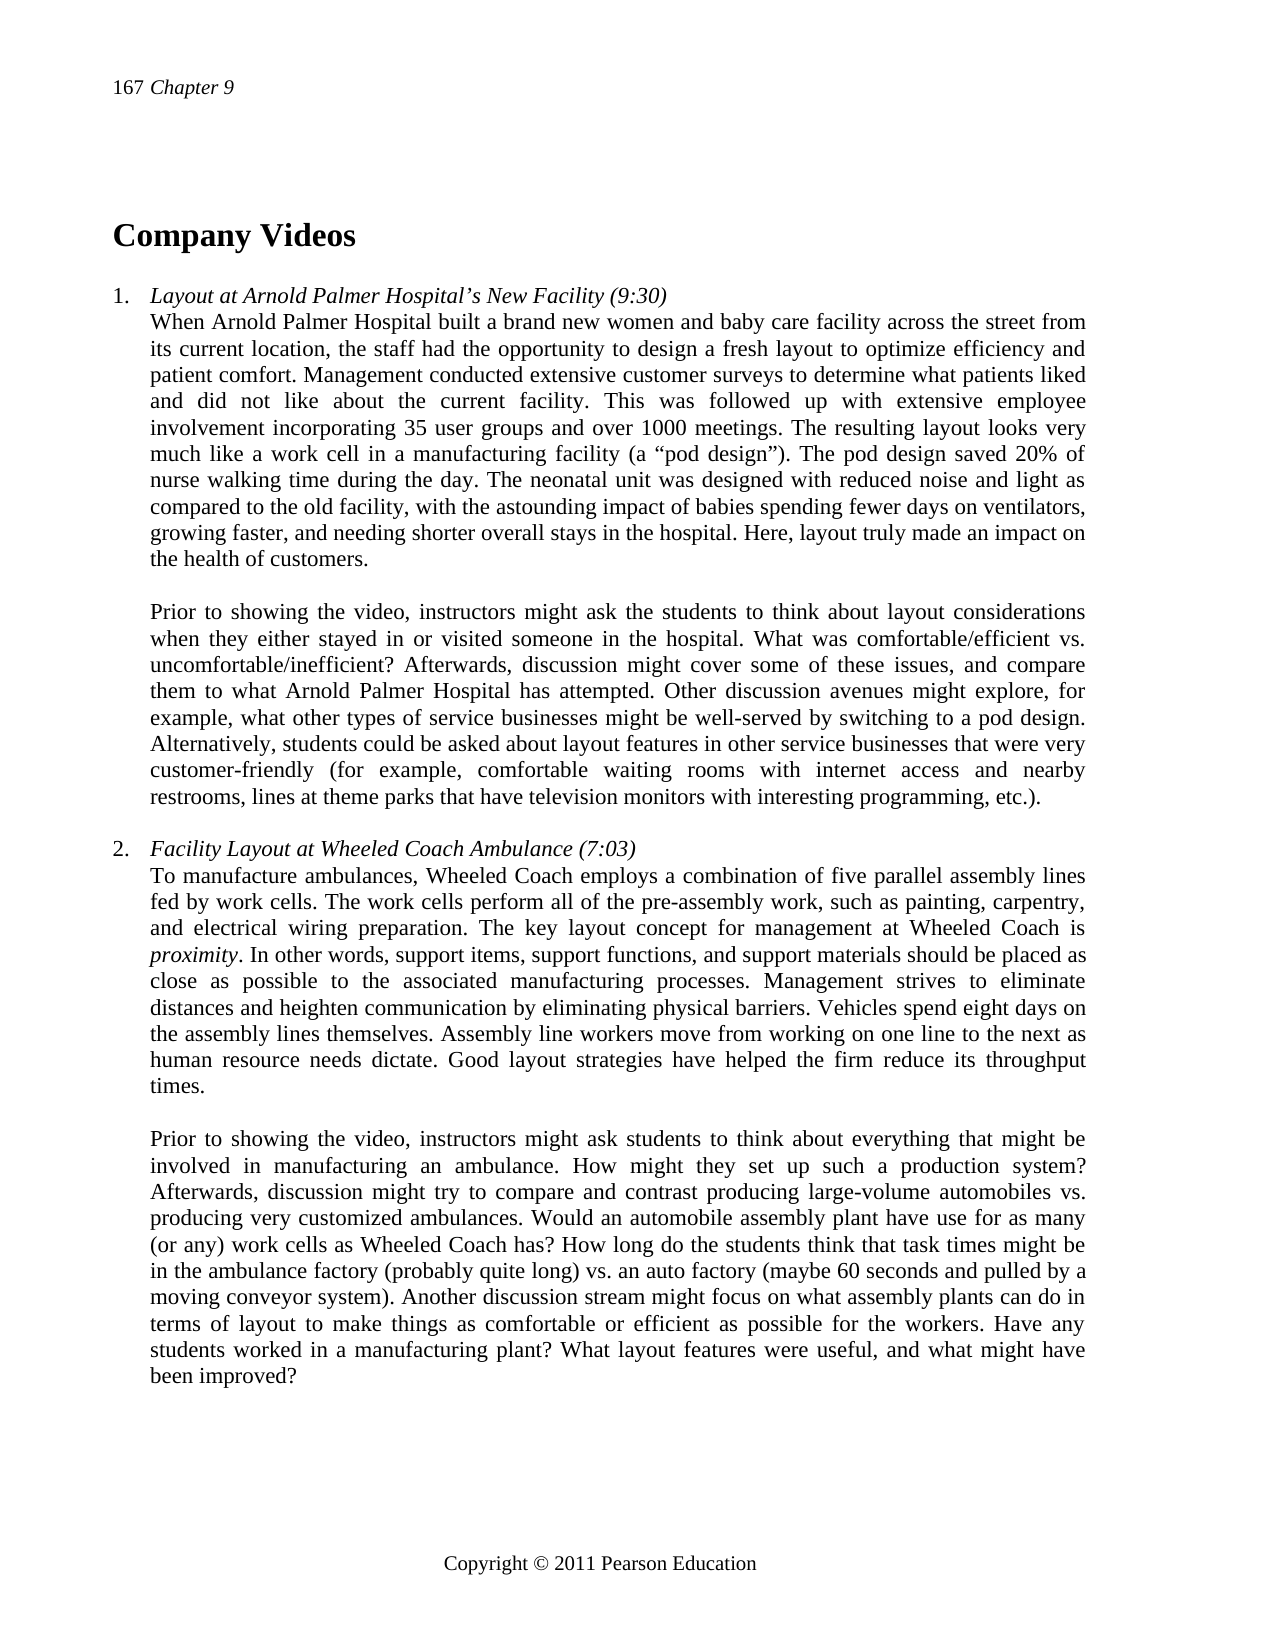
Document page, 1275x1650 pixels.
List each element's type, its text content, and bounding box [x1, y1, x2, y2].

text 2. Facility Layout at Wheeled Coach Ambulance (7:03) [112, 835, 1087, 862]
text To manufacture ambulances, Wheeled Coach employs a combination of five parallel assembly lines fed by work cells. The work cells perform all of the pre-assembly work, such as painting, carpentry, and electrical wiring preparation. The key layout concept for management at Wheeled Coach is proximity. In other words, support items, support functions, and support materials should be placed as close as possible to the associated manufacturing processes. Management strives to eliminate distances and heighten communication by eliminating physical barriers. Vehicles spend eight days on the assembly lines themselves. Assembly line workers move from working on one line to the next as human resource needs dictate. Good layout strategies have helped the firm reduce its throughput times. [112, 862, 1087, 1099]
text 1. Layout at ’s New Facility (9:30) [112, 282, 1087, 308]
text When built a brand new women and baby care facility across the street from its current location, the staff had the opportunity to design a fresh layout to optimize efficiency and patient comfort. Management conducted extensive customer surveys to determine what patients liked and did not like about the current facility. This was followed up with extensive employee involvement incorporating 35 user groups and over 1000 meetings. The resulting layout looks very much like a work cell in a manufacturing facility (a “pod design”). The pod design saved 20% of nurse walking time during the day. The neonatal unit was designed with reduced noise and light as compared to the old facility, with the astounding impact of babies spending fewer days on ventilators, growing faster, and needing shorter overall stays in the hospital. Here, layout truly made an impact on the health of customers. [112, 308, 1087, 572]
text Prior to showing the video, instructors might ask students to think about everything that might be involved in manufacturing an ambulance. How might they set up such a production system? Afterwards, discussion might try to compare and contrast producing large-volume automobiles vs. producing very customized ambulances. Would an automobile assembly plant have use for as many (or any) work cells as Wheeled Coach has? How long do the students think that task times might be in the ambulance factory (probably quite long) vs. an auto factory (maybe 60 seconds and pulled by a moving conveyor system). Another discussion stream might focus on what assembly plants can do in terms of layout to make things as comfortable or efficient as possible for the workers. Have any students worked in a manufacturing plant? What layout features were useful, and what might have been improved? [112, 1125, 1087, 1389]
text Prior to showing the video, instructors might ask the students to think about layout considerations when they either stayed in or visited someone in the hospital. What was comfortable/efficient vs. uncomfortable/inefficient? Afterwards, discussion might cover some of these issues, and compare them to what has attempted. Other discussion avenues might explore, for example, what other types of service businesses might be well-served by switching to a pod design. Alternatively, students could be asked about layout features in other service businesses that were very customer-friendly (for example, comfortable waiting rooms with internet access and nearby restrooms, lines at theme parks that have television monitors with interesting programming, etc.). [112, 598, 1087, 809]
text Company Videos [112, 215, 1087, 282]
